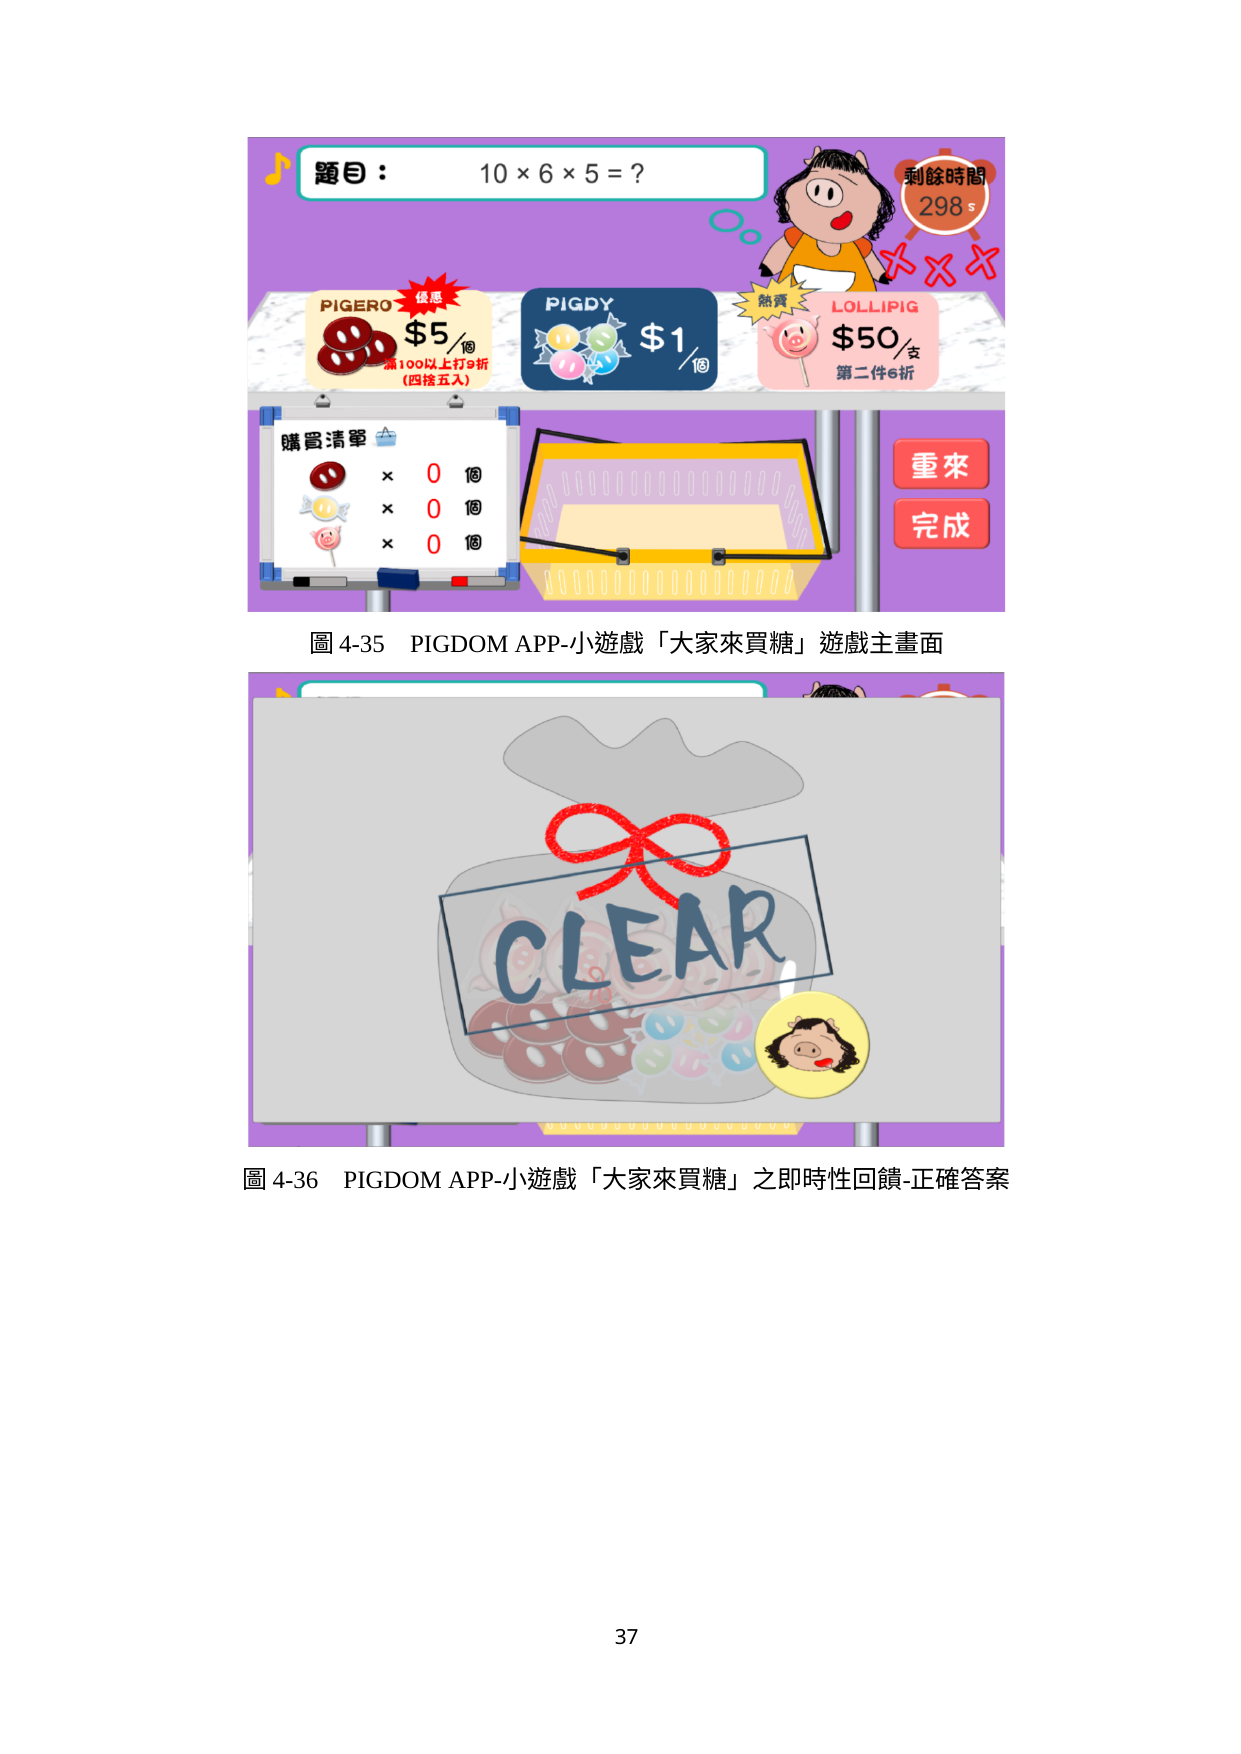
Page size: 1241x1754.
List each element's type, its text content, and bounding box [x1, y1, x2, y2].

text 圖4-36 PIGDOM APP-小遊戲「大家來買糖」之即時性回饋-正確答案 [144, 1159, 1109, 1195]
text 圖4-35 PIGDOM APP-小遊戲「大家來買糖」遊戲主畫面 [144, 624, 1109, 660]
picture [248, 672, 1005, 1147]
picture [247, 137, 1005, 612]
